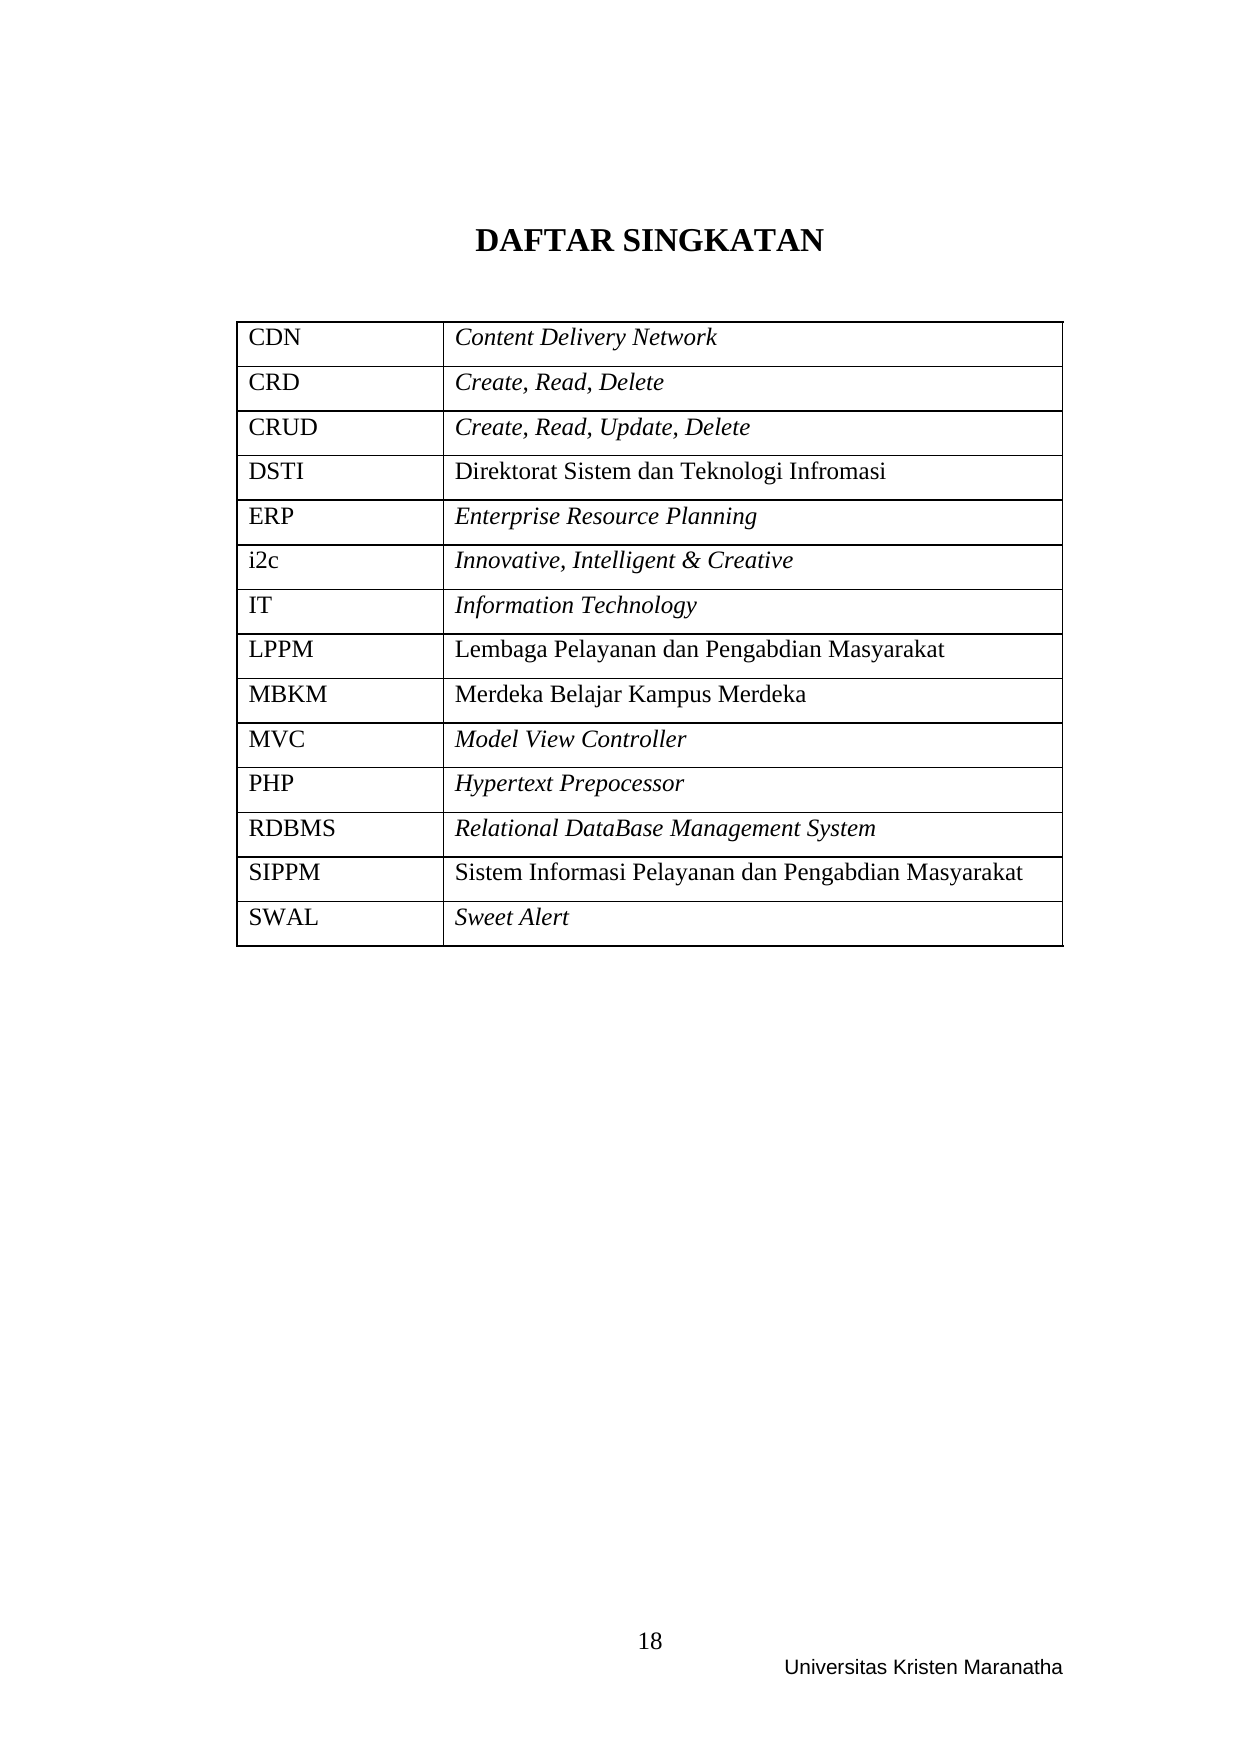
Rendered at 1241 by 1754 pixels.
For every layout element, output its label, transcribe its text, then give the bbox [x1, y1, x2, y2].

table_header CDN [238, 323, 443, 366]
table_cell Lembaga Pelayanan dan Pengabdian Masyarakat [444, 635, 1062, 678]
table_cell SWAL [238, 902, 443, 945]
table_cell i2c [238, 546, 443, 588]
table_cell Innovative, Intelligent & Creative [444, 546, 1062, 588]
table_cell Create, Read, Delete [444, 367, 1062, 410]
subtitle DAFTAR SINGKATAN [236, 220, 1063, 259]
table_cell Create, Read, Update, Delete [444, 412, 1062, 455]
table_cell SIPPM [238, 858, 443, 901]
table_cell Direktorat Sistem dan Teknologi Infromasi [444, 456, 1062, 499]
table_cell Merdeka Belajar Kampus Merdeka [444, 679, 1062, 722]
table_cell Model View Controller [444, 724, 1062, 767]
table_cell Enterprise Resource Planning [444, 501, 1062, 544]
table_cell Sistem Informasi Pelayanan dan Pengabdian Masyarakat [444, 858, 1062, 901]
table_cell Sweet Alert [444, 902, 1062, 945]
table_cell MBKM [238, 679, 443, 722]
table_cell Information Technology [444, 590, 1062, 633]
table_cell IT [238, 590, 443, 633]
table_cell Relational DataBase Management System [444, 813, 1062, 856]
table_cell CRUD [238, 412, 443, 455]
table_header Content Delivery Network [444, 323, 1062, 366]
table_cell PHP [238, 768, 443, 811]
table_cell MVC [238, 724, 443, 767]
table_cell DSTI [238, 456, 443, 499]
table_cell RDBMS [238, 813, 443, 856]
table_cell CRD [238, 367, 443, 410]
table_cell ERP [238, 501, 443, 544]
table_cell LPPM [238, 635, 443, 678]
table_cell Hypertext Prepocessor [444, 768, 1062, 811]
